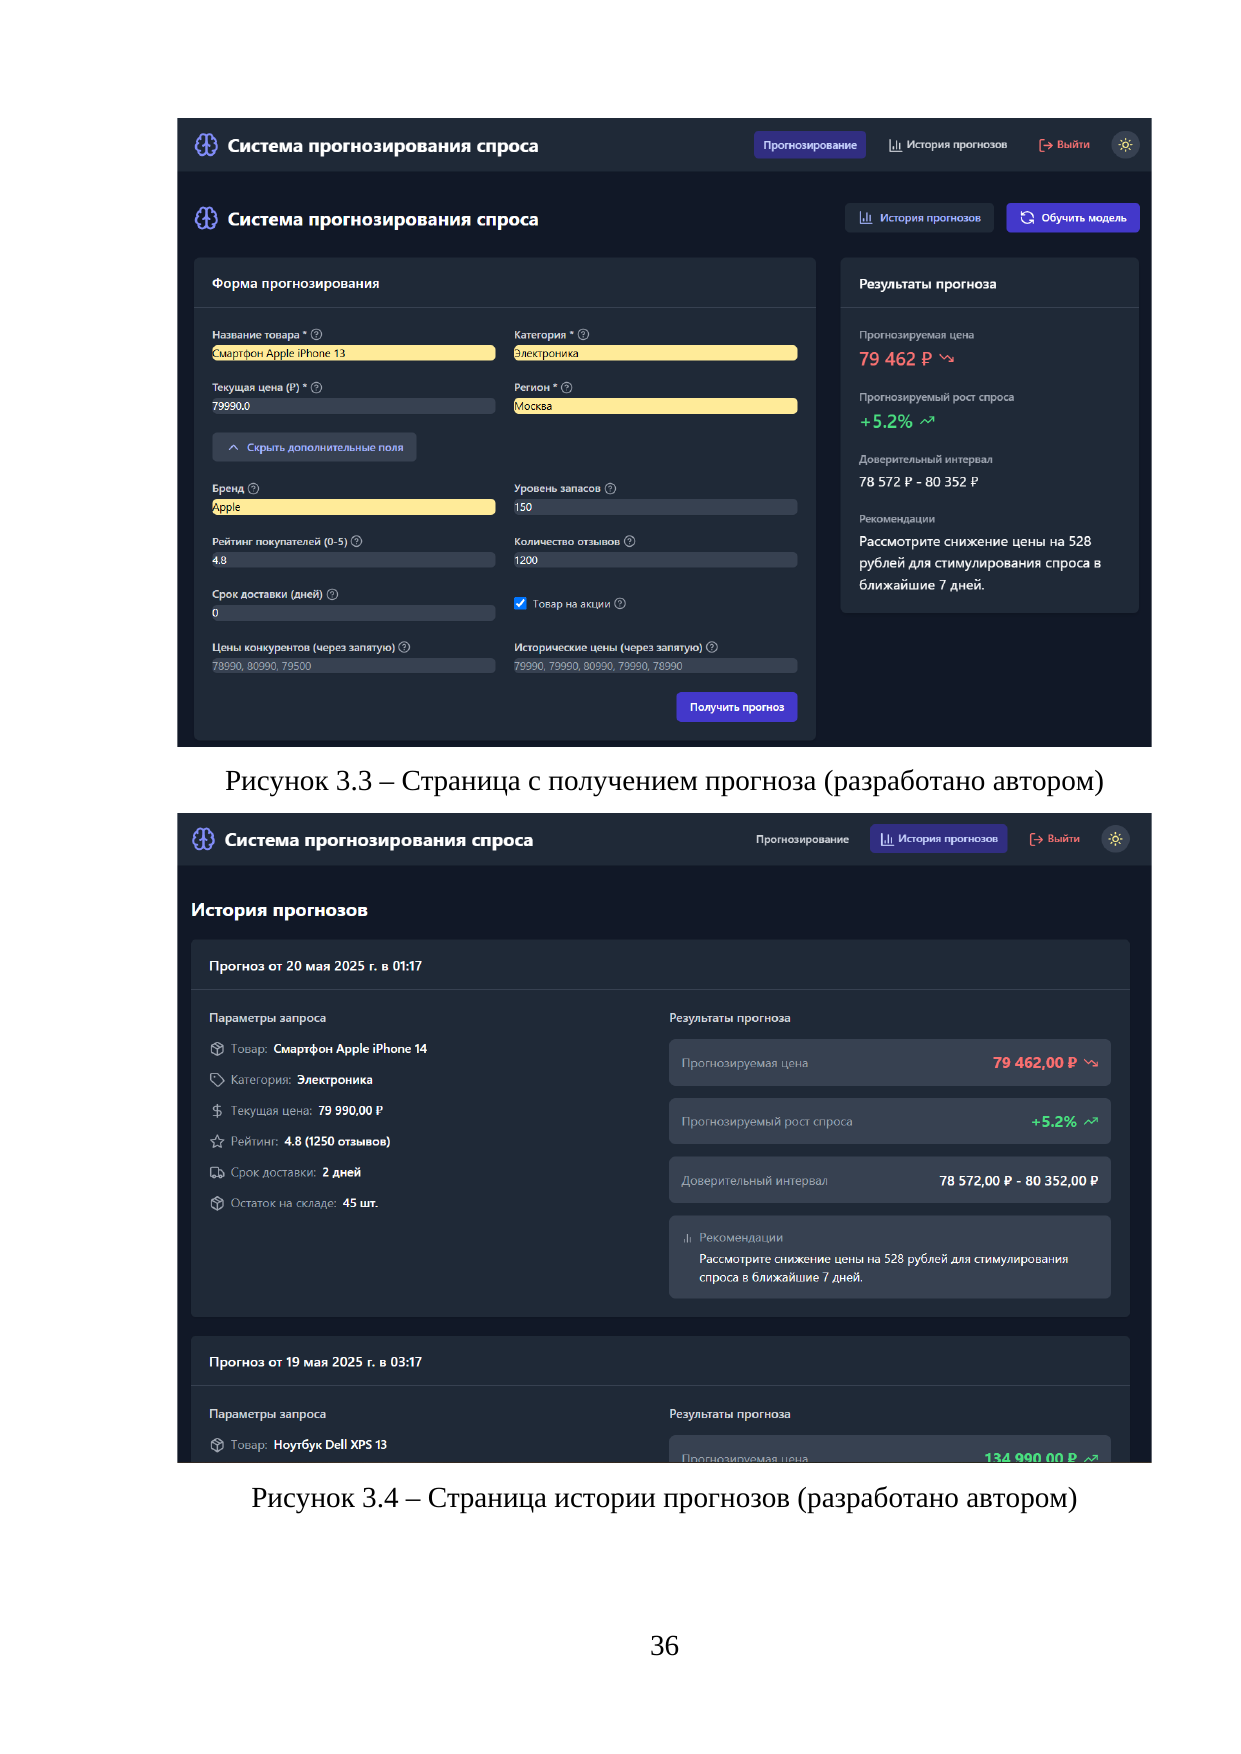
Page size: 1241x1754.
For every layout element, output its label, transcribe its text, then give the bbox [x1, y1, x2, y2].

picture [177, 813, 1152, 1463]
picture [177, 118, 1152, 747]
text Рисунок 3.4 – Страница истории прогнозов (разработано автором) [177, 1480, 1152, 1513]
text Рисунок 3.3 – Страница с получением прогноза (разработано автором) [177, 763, 1152, 797]
